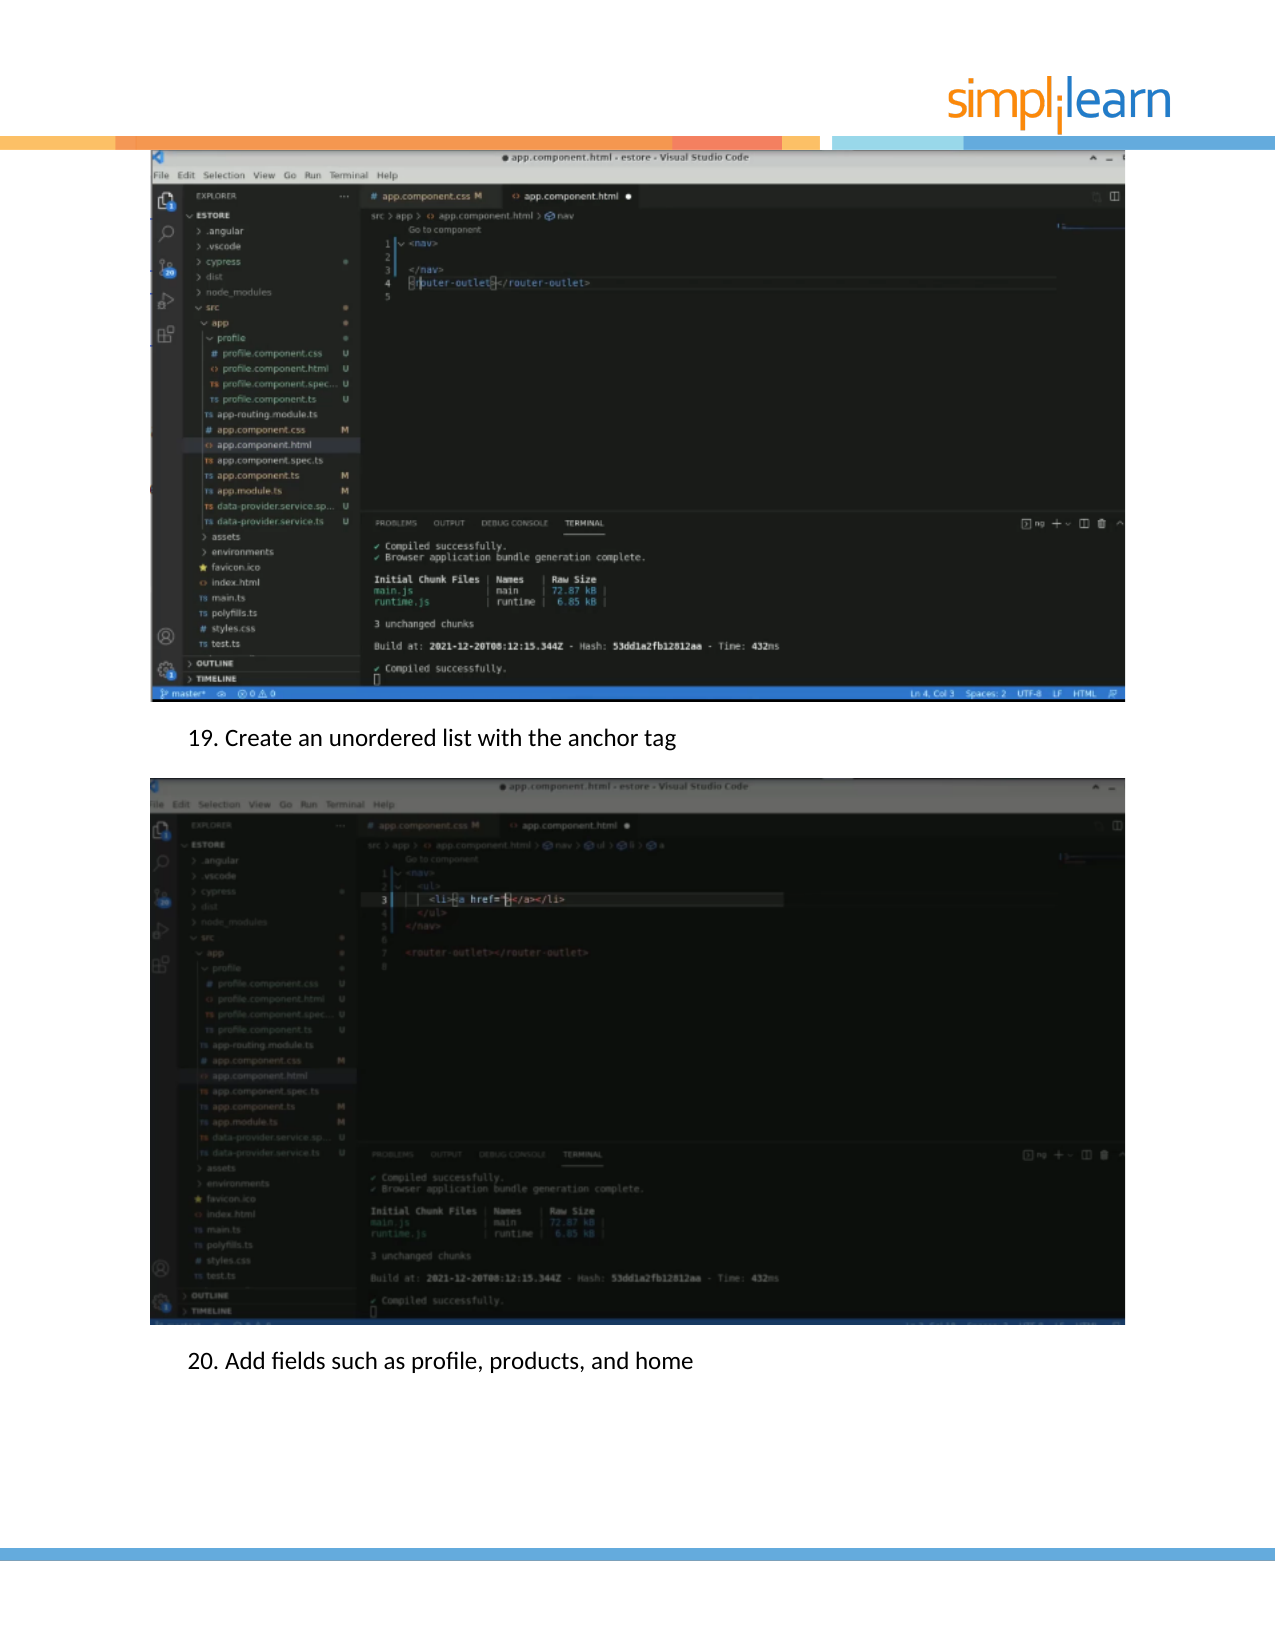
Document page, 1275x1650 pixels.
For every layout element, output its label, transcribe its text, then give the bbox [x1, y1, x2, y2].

list Create an unordered list with the anchor tag [187, 722, 1125, 753]
picture [150, 778, 1125, 1325]
picture [0, 76, 1275, 702]
list Add fields such as profile, products, and home [187, 1346, 1125, 1376]
picture [0, 1548, 1275, 1562]
